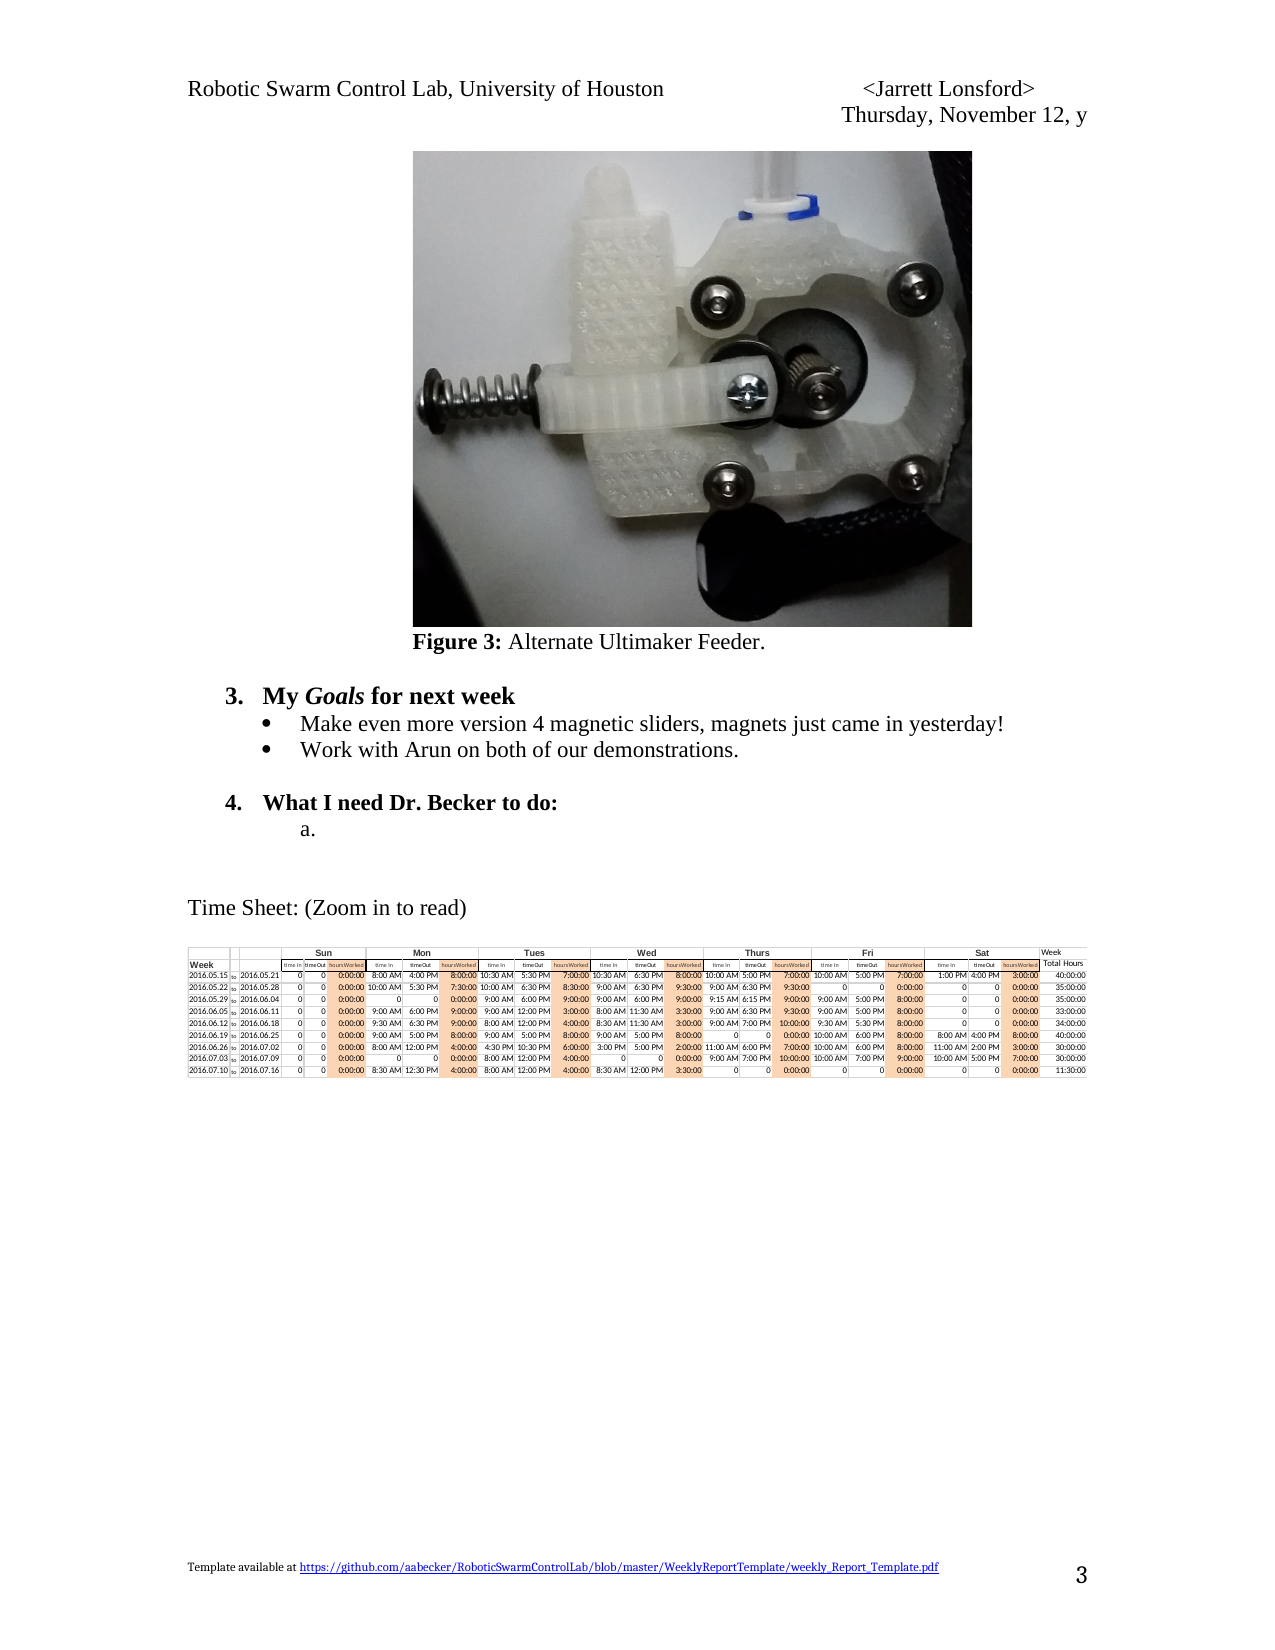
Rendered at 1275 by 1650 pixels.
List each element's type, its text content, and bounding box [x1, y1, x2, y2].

text Time Sheet: (Zoom in to read) [187, 894, 1087, 921]
list Make even more version 4 magnetic sliders, magnets just came in yesterday! [262, 710, 1087, 736]
list Work with Arun on both of our demonstrations. [262, 736, 1087, 762]
list My Goals for next week [225, 681, 1087, 710]
picture [412, 151, 973, 627]
list Figure 3: Alternate Ultimaker Feeder. [412, 628, 1087, 654]
list What I need Dr. Becker to do: [225, 789, 1087, 815]
